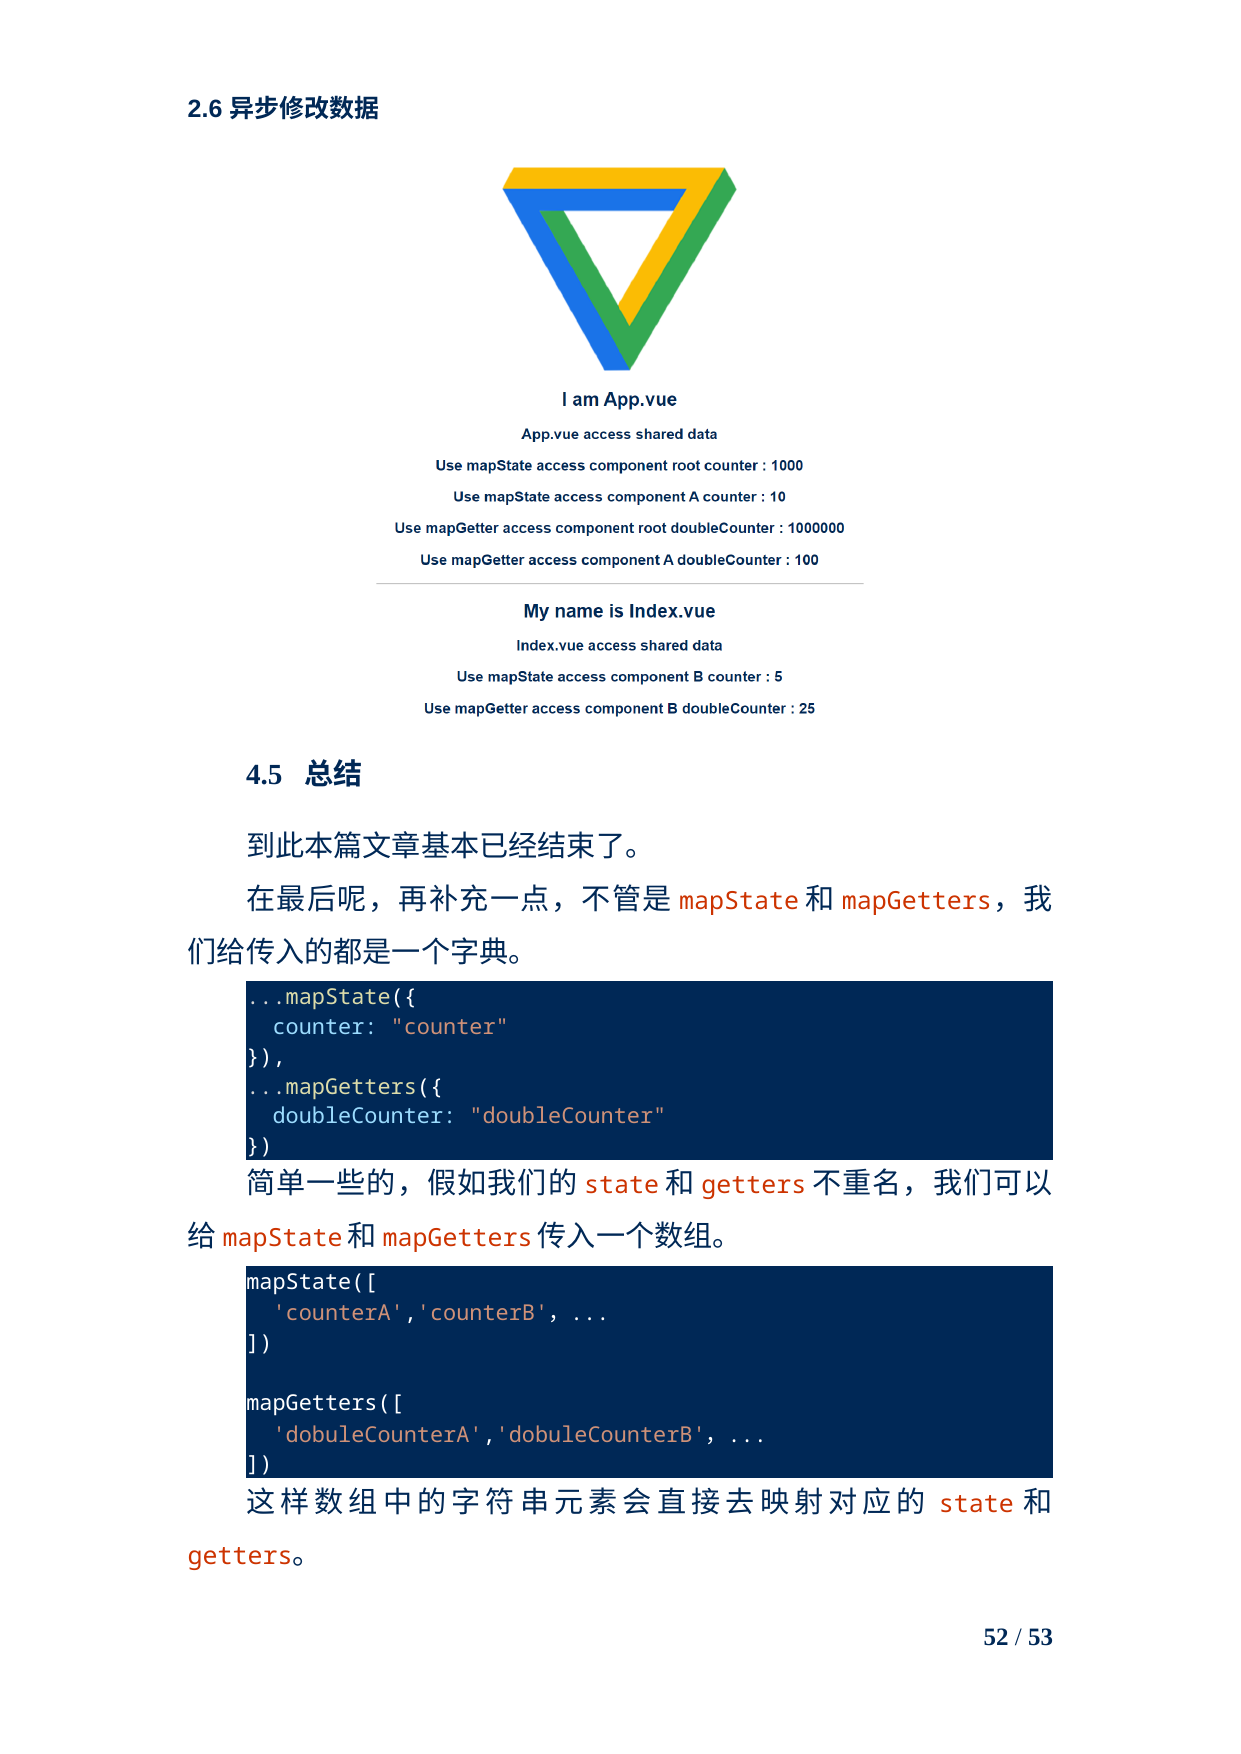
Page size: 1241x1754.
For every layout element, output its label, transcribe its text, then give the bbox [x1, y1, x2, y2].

text ...mapState({ [246, 981, 1053, 1011]
text doubleCounter: "doubleCounter" [246, 1100, 1053, 1130]
text mapGetters([ [246, 1387, 1053, 1417]
text ]) [246, 1448, 1053, 1478]
text 简单一些的，假如我们的state和getters不重名，我们可以给mapState和mapGetters传入一个数组。 [187, 1160, 1053, 1255]
text ...mapGetters({ [246, 1071, 1053, 1100]
text 在最后呢，再补充一点，不管是mapState和mapGetters，我们给传入的都是一个字典。 [187, 876, 1053, 971]
text mapState([ [246, 1266, 1053, 1295]
text }), [246, 1041, 1053, 1071]
picture [376, 162, 864, 722]
text 到此本篇文章基本已经结束了。 [187, 823, 1053, 865]
text ]) [246, 1327, 1053, 1357]
text 'counterA','counterB'，... [246, 1295, 1053, 1327]
text 'dobuleCounterA','dobuleCounterB'，... [246, 1417, 1053, 1448]
text 这样数组中的字符串元素会直接去映射对应的state和getters。 [187, 1478, 1053, 1573]
text counter: "counter" [246, 1011, 1053, 1041]
text }) [246, 1130, 1053, 1160]
subtitle 总结 [246, 750, 1053, 792]
